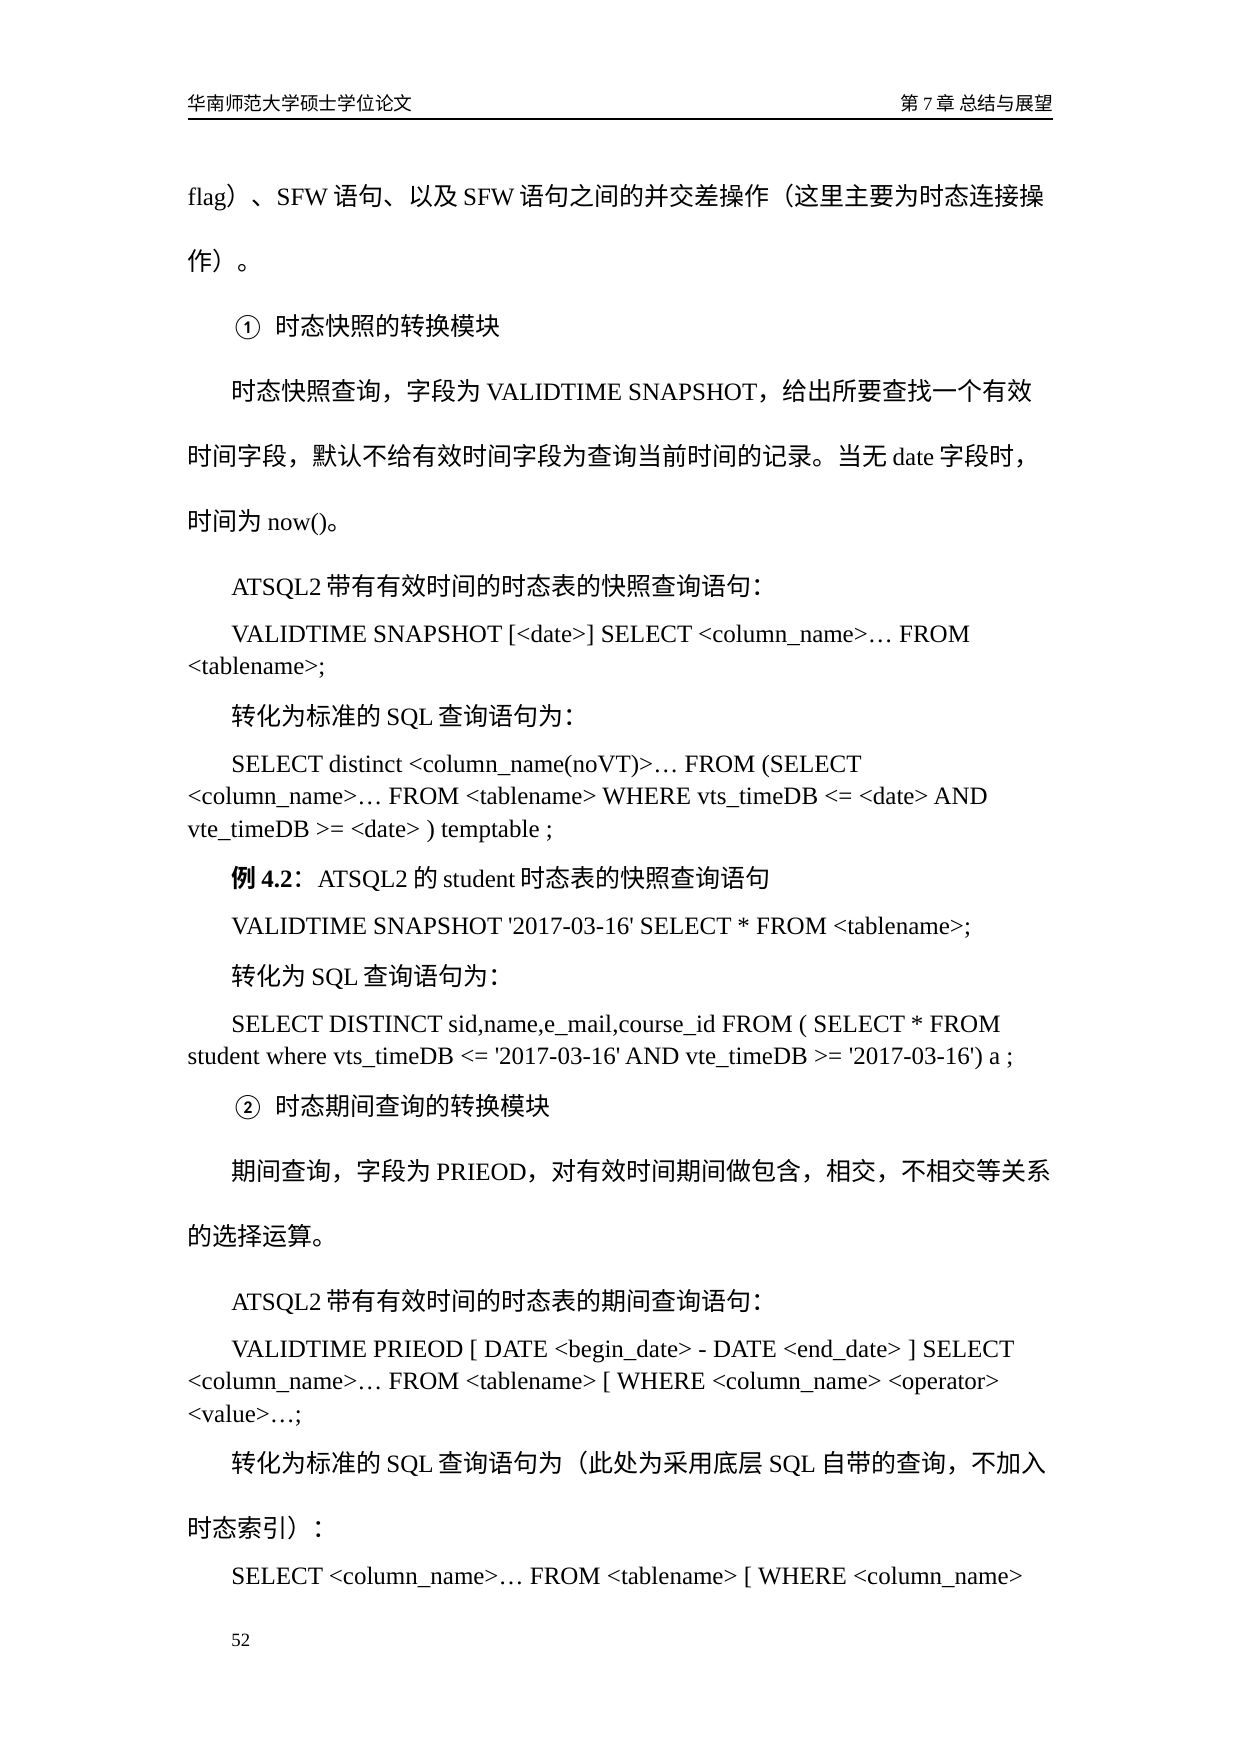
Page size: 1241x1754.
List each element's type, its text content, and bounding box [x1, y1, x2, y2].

text VALIDTIME PRIEOD [ DATE <begin_date> - DATE <end_date> ] SELECT <column_name>… FROM <tablename> [ WHERE <column_name> <operator> <value>…; [187, 1332, 1053, 1429]
text 时态快照查询，字段为VALIDTIME SNAPSHOT，给出所要查找一个有效时间字段，默认不给有效时间字段为查询当前时间的记录。当无date字段时，时间为now()。 [187, 357, 1053, 552]
list 时态快照的转换模块 [231, 292, 1053, 357]
text SELECT distinct <column_name(noVT)>… FROM (SELECT <column_name>… FROM <tablename> WHERE vts_timeDB <= <date> AND vte_timeDB >= <date> ) temptable ; [187, 747, 1053, 844]
text 转化为标准的SQL查询语句为： [187, 682, 1053, 747]
text 转化为标准的SQL查询语句为（此处为采用底层SQL自带的查询，不加入时态索引）： [187, 1429, 1053, 1559]
text 例4.2：ATSQL2的student时态表的快照查询语句 [187, 844, 1053, 909]
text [187, 1559, 1053, 1592]
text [187, 162, 1053, 292]
text ATSQL2带有有效时间的时态表的期间查询语句： [187, 1267, 1053, 1332]
text VALIDTIME SNAPSHOT '2017-03-16' SELECT * FROM <tablename>; [187, 909, 1053, 942]
text ATSQL2带有有效时间的时态表的快照查询语句： [187, 552, 1053, 617]
list 时态期间查询的转换模块 [231, 1072, 1053, 1137]
text VALIDTIME SNAPSHOT [<date>] SELECT <column_name>… FROM <tablename>; [187, 617, 1053, 682]
text SELECT DISTINCT sid,name,e_mail,course_id FROM ( SELECT * FROM student where vts_timeDB <= '2017-03-16' AND vte_timeDB >= '2017-03-16') a ; [187, 1007, 1053, 1072]
text 期间查询，字段为PRIEOD，对有效时间期间做包含，相交，不相交等关系的选择运算。 [187, 1137, 1053, 1267]
text 转化为SQL查询语句为： [187, 942, 1053, 1007]
